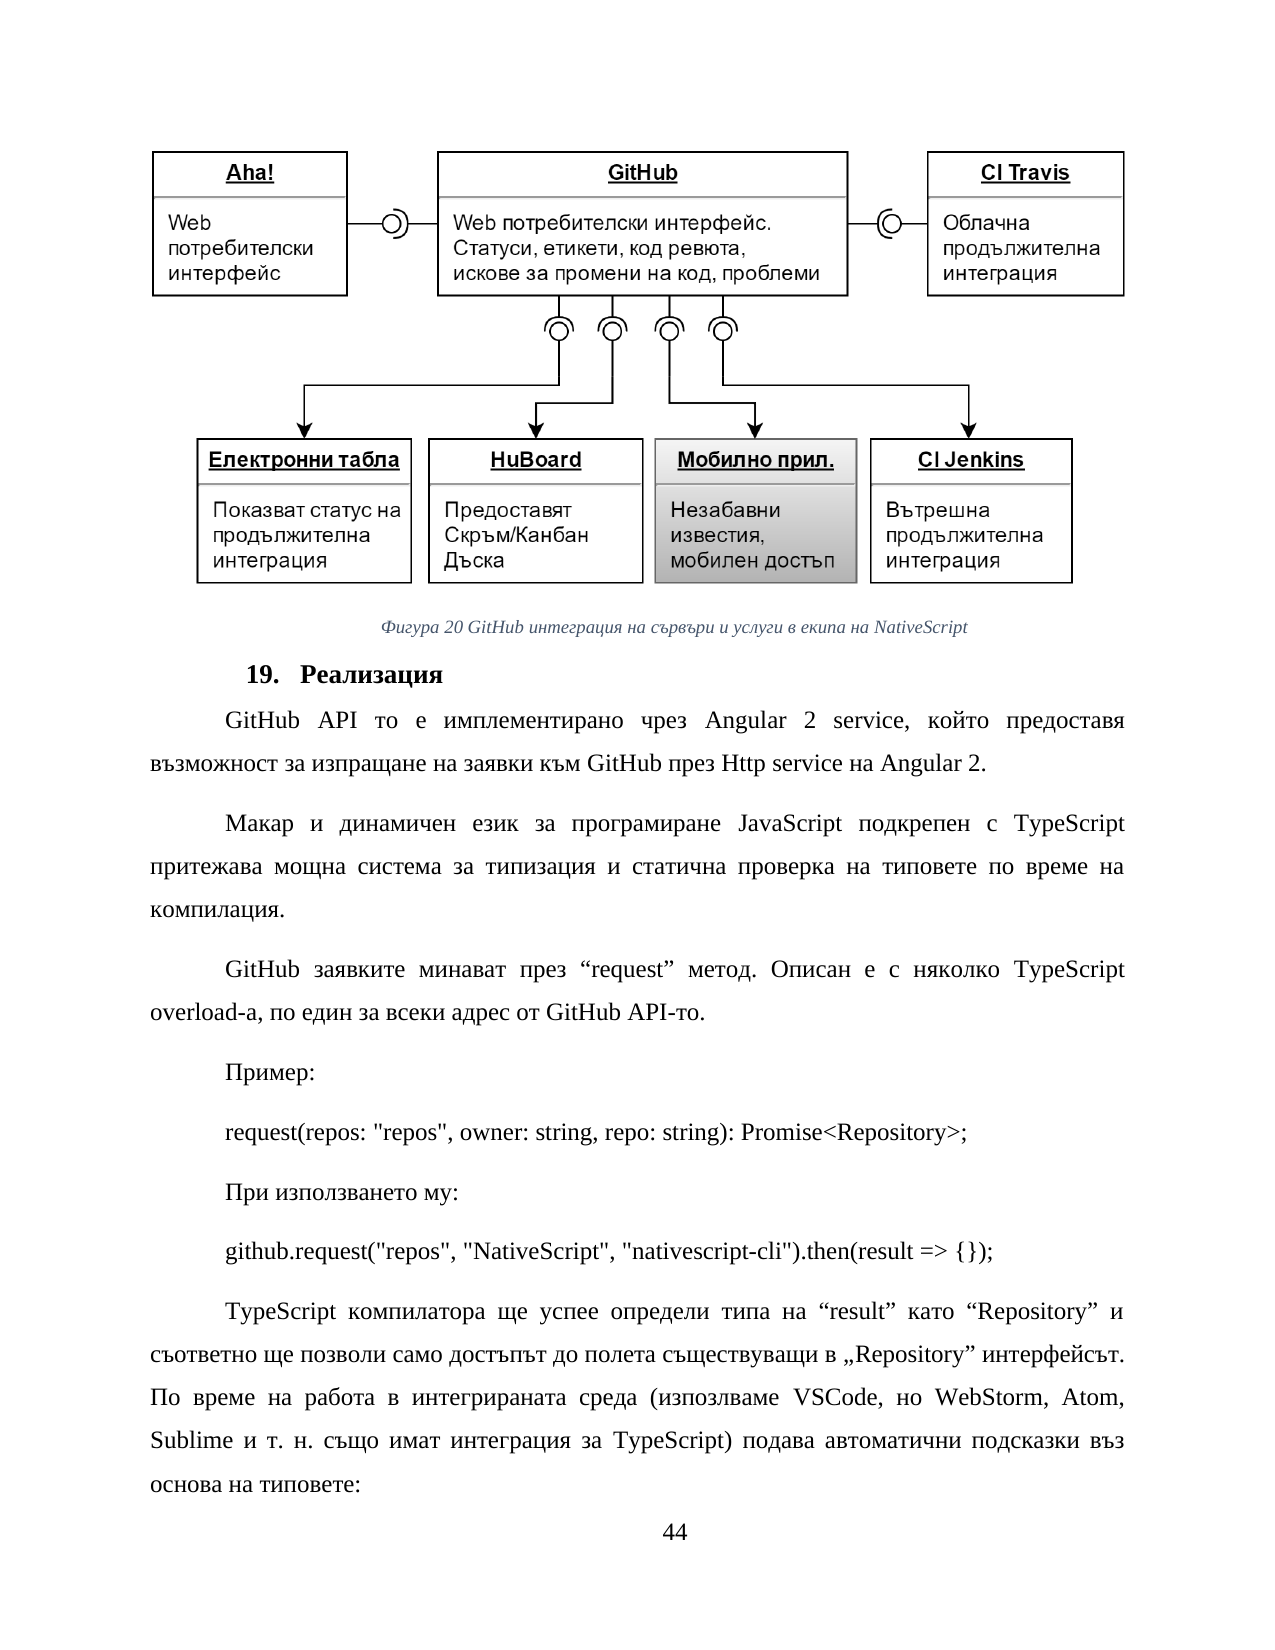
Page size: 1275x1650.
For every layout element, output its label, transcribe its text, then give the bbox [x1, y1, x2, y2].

text При използването му: [150, 1177, 1125, 1205]
text request(repos: "repos", owner: string, repo: string): Promise<Repository>; [150, 1117, 1125, 1146]
text TypeScript компилатора ще успее определи типа на “result” като “Repository” и съответно ще позволи само достъпът до полета съществуващи в „Repository” интерфейсът. По време на работа в интегрираната среда (изпозлваме VSCode, но WebStorm, Atom, Sublime и т. н. също имат интеграция за TypeScript) подава автоматични подсказки въз основа на типовете: [150, 1296, 1125, 1497]
text Пример: [150, 1057, 1125, 1086]
text Фигура 20 GitHub интеграция на сървъри и услуги в екипа на NativeScript [150, 616, 1125, 638]
text GitHub API то е имплементирано чрез Angular 2 service, който предоставя възможност за изпращане на заявки към GitHub през Http service на Angular 2. [150, 705, 1125, 777]
subtitle Реализация [187, 658, 1125, 690]
text github.request("repos", "NativeScript", "nativescript-cli").then(result => {}); [150, 1236, 1125, 1265]
text Макар и динамичен език за програмиране JavaScript подкрепен с TypeScript притежава мощна система за типизация и статична проверка на типовете по време на компилация. [150, 808, 1125, 923]
text GitHub заявките минават през “request” метод. Описан е с няколко TypeScript overload-а, по един за всеки адрес от GitHub API-то. [150, 954, 1125, 1026]
